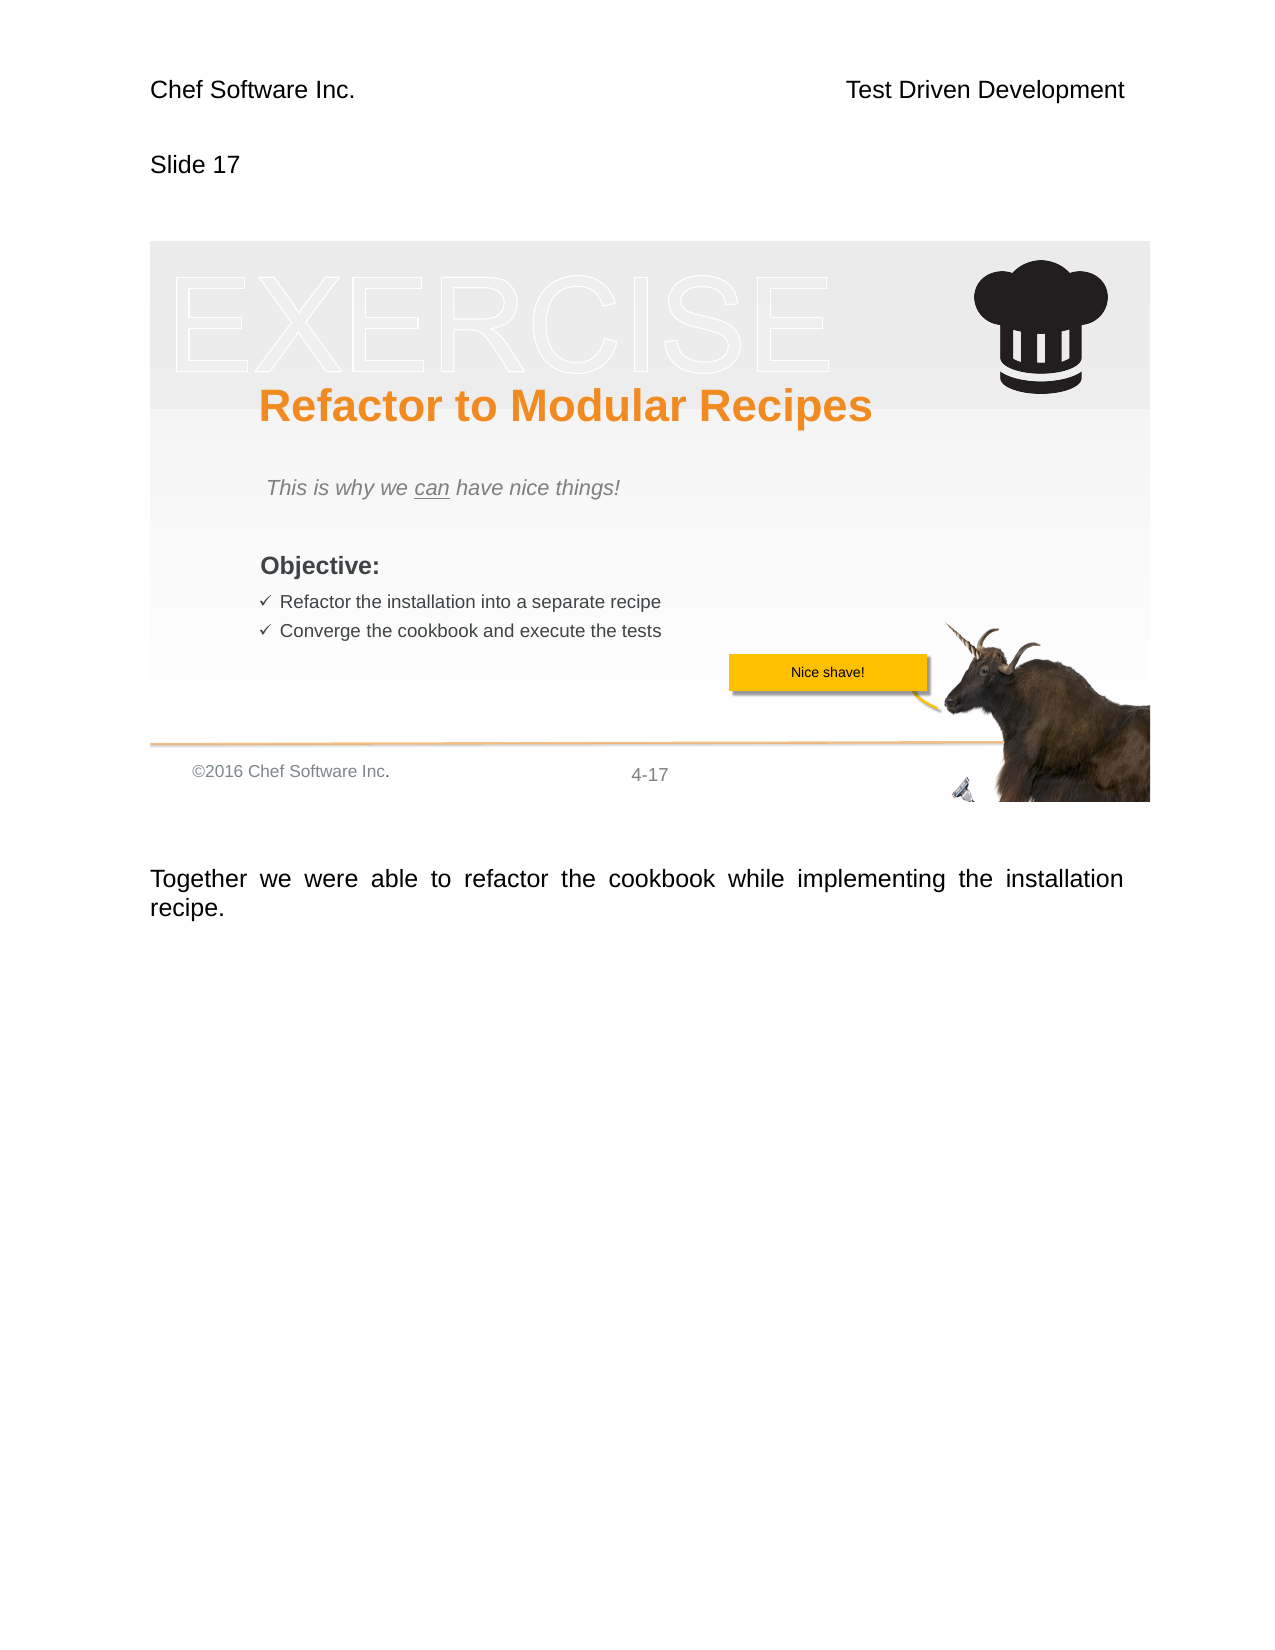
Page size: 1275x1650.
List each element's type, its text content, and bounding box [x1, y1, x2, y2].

text Slide 17 [150, 150, 1125, 179]
text Together we were able to refactor the cookbook while implementing the installation recipe. [150, 864, 1125, 921]
